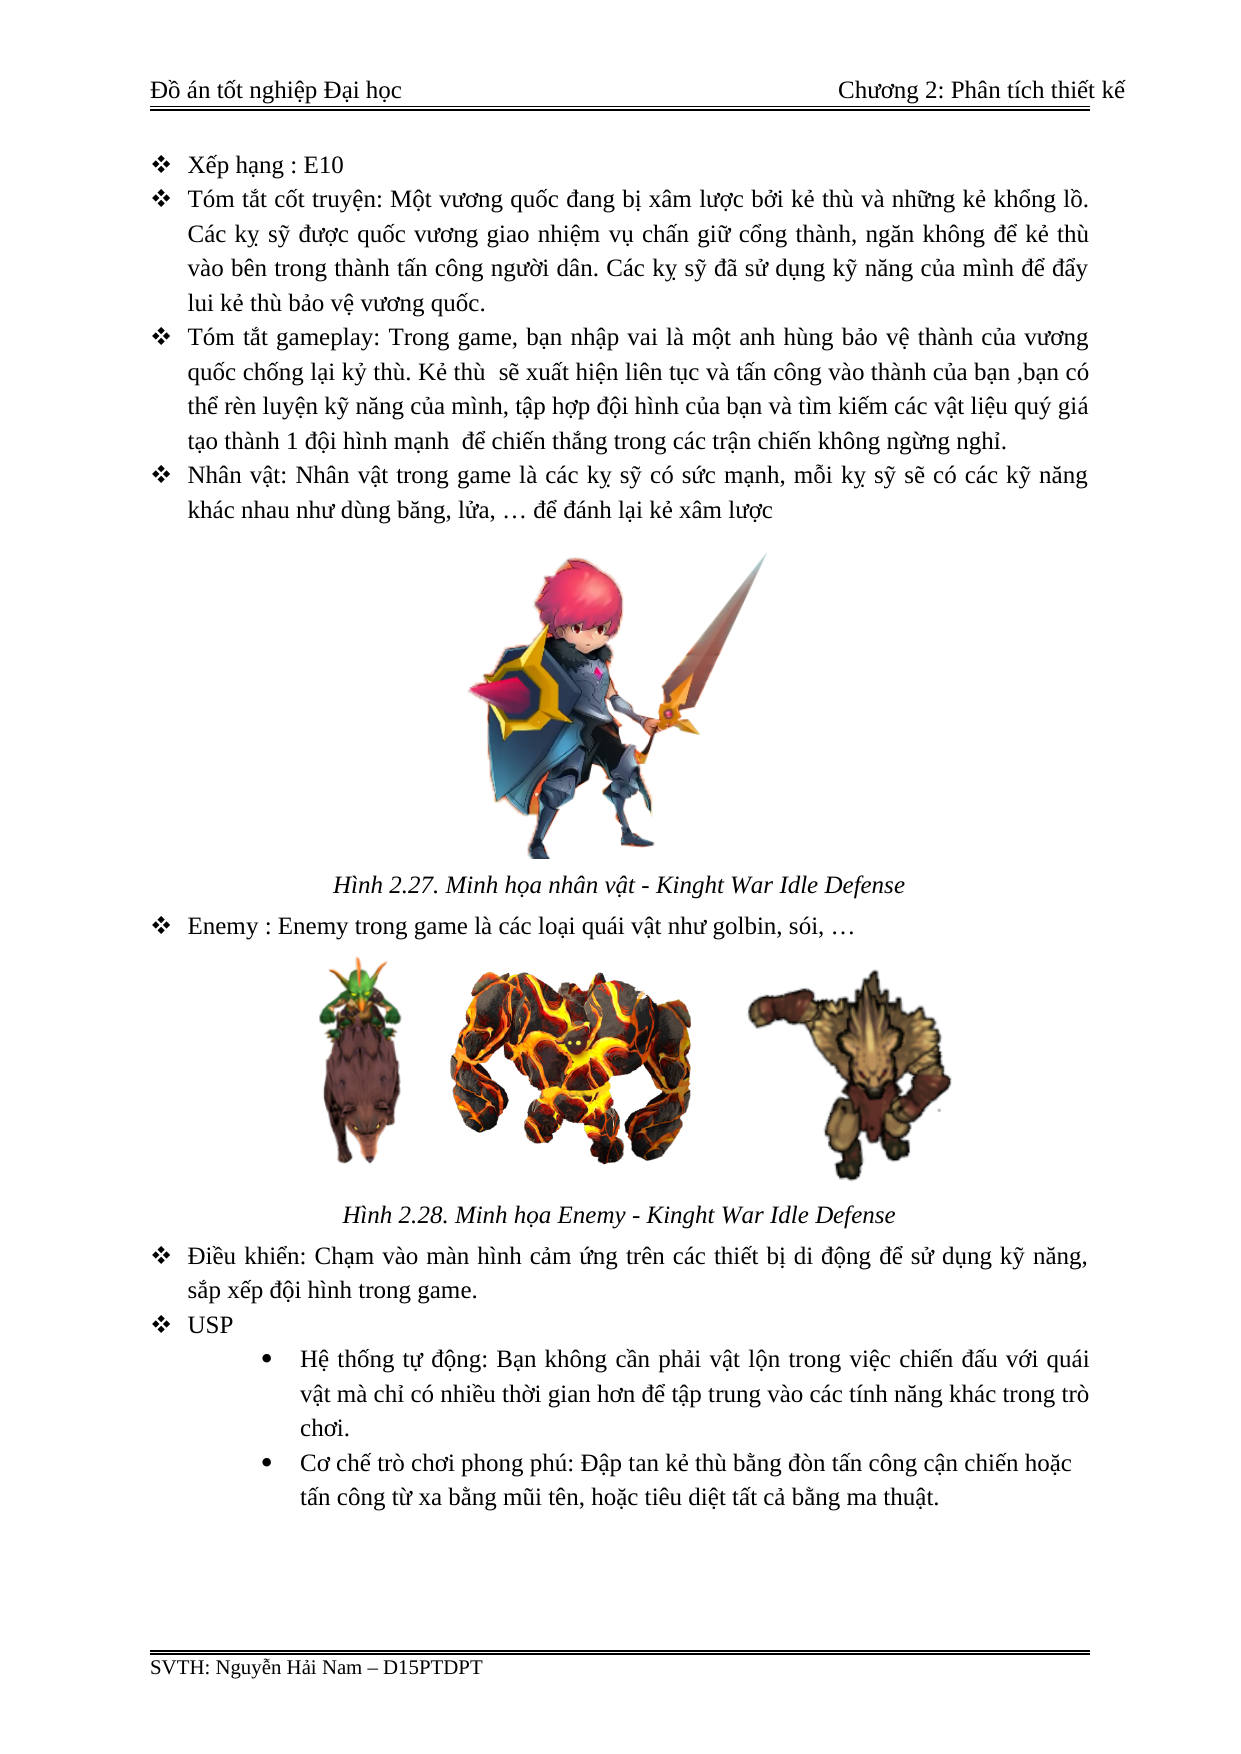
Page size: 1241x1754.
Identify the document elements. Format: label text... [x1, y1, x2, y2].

list USP [150, 1310, 1090, 1339]
text Hình 2.27. Minh họa nhân vật - Kinght War Idle Defense [150, 870, 1090, 899]
list Hệ thống tự động: Bạn không cần phải vật lộn trong việc chiến đấu với quái vật mà chỉ có nhiều thời gian hơn để tập trung vào các tính năng khác trong trò chơi. [262, 1344, 1090, 1442]
text Hình 2.28. Minh họa Enemy - Kinght War Idle Defense [150, 1200, 1090, 1229]
list Tóm tắt cốt truyện: Một vương quốc đang bị xâm lược bởi kẻ thù và những kẻ khổng lồ. Các kỵ sỹ được quốc vương giao nhiệm vụ chấn giữ cổng thành, ngăn không để kẻ thù vào bên trong thành tấn công người dân. Các kỵ sỹ đã sử dụng kỹ năng của mình để đẩy lui kẻ thù bảo vệ vương quốc. [150, 184, 1090, 317]
list Xếp hạng : E10 [150, 150, 1090, 179]
list Nhân vật: Nhân vật trong game là các kỵ sỹ có sức mạnh, mỗi kỵ sỹ sẽ có các kỹ năng khác nhau như dùng băng, lửa, … để đánh lại kẻ xâm lược [150, 460, 1090, 523]
list Tóm tắt gameplay: Trong game, bạn nhập vai là một anh hùng bảo vệ thành của vương quốc chống lại kỷ thù. Kẻ thù sẽ xuất hiện liên tục và tấn công vào thành của bạn ,bạn có thể rèn luyện kỹ năng của mình, tập hợp đội hình của bạn và tìm kiếm các vật liệu quý giá tạo thành 1 đội hình mạnh để chiến thắng trong các trận chiến không ngừng nghỉ. [150, 322, 1090, 454]
picture [305, 945, 1010, 1189]
picture [467, 535, 773, 859]
list Enemy : Enemy trong game là các loại quái vật như golbin, sói, … [150, 911, 1090, 940]
list Điều khiển: Chạm vào màn hình cảm ứng trên các thiết bị di động để sử dụng kỹ năng, sắp xếp đội hình trong game. [150, 1241, 1090, 1304]
list Cơ chế trò chơi phong phú: Đập tan kẻ thù bằng đòn tấn công cận chiến hoặc tấn công từ xa bằng mũi tên, hoặc tiêu diệt tất cả bằng ma thuật. [262, 1448, 1090, 1511]
